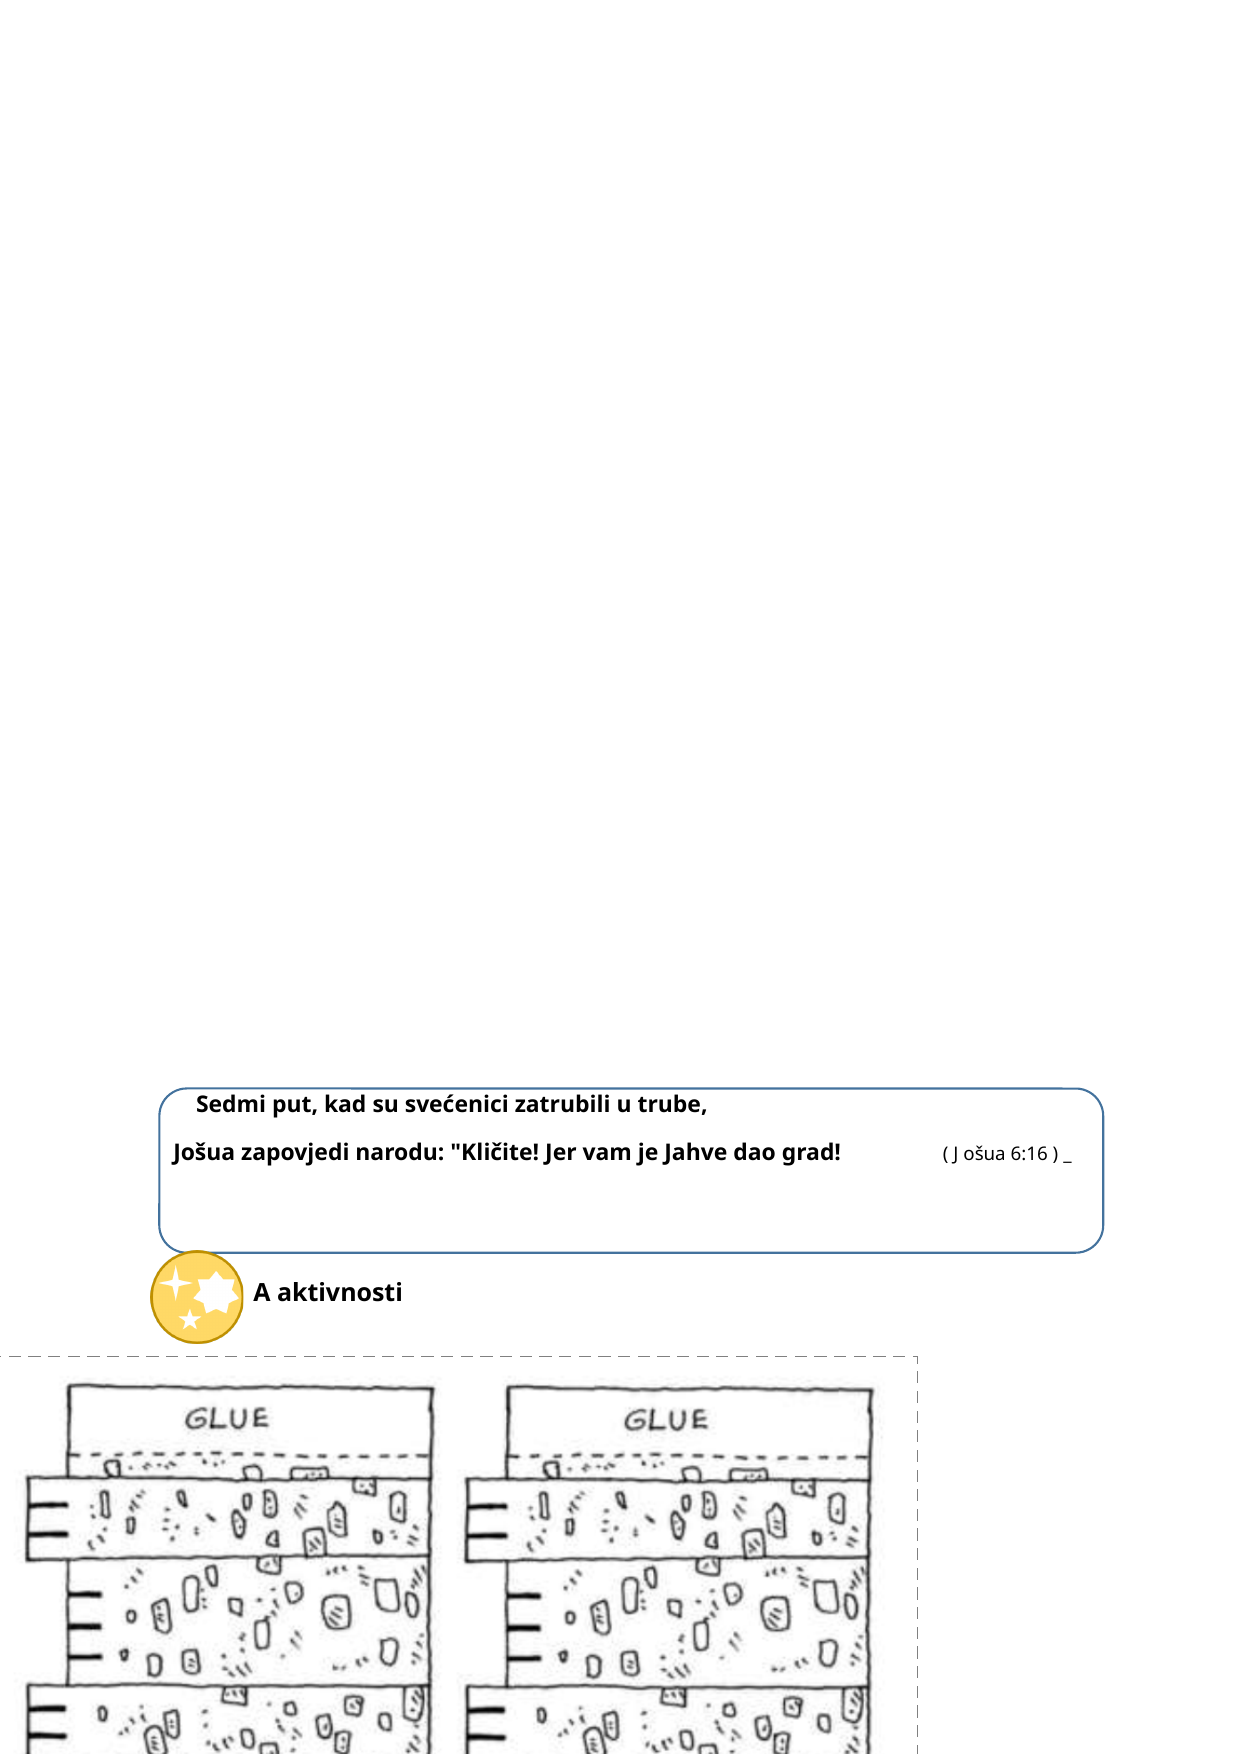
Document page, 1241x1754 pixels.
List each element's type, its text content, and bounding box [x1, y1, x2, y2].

picture [150, 1250, 244, 1344]
text Jošua zapovjedi narodu: "Kličite! Jer vam je Jahve dao grad! ( J ošua 6:16 ) _ [173, 1136, 1090, 1167]
text A aktivnosti [244, 1274, 1090, 1308]
picture [0, 1358, 918, 1754]
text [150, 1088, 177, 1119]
text Sedmi put, kad su svećenici zatrubili u trube, [161, 1090, 1090, 1119]
